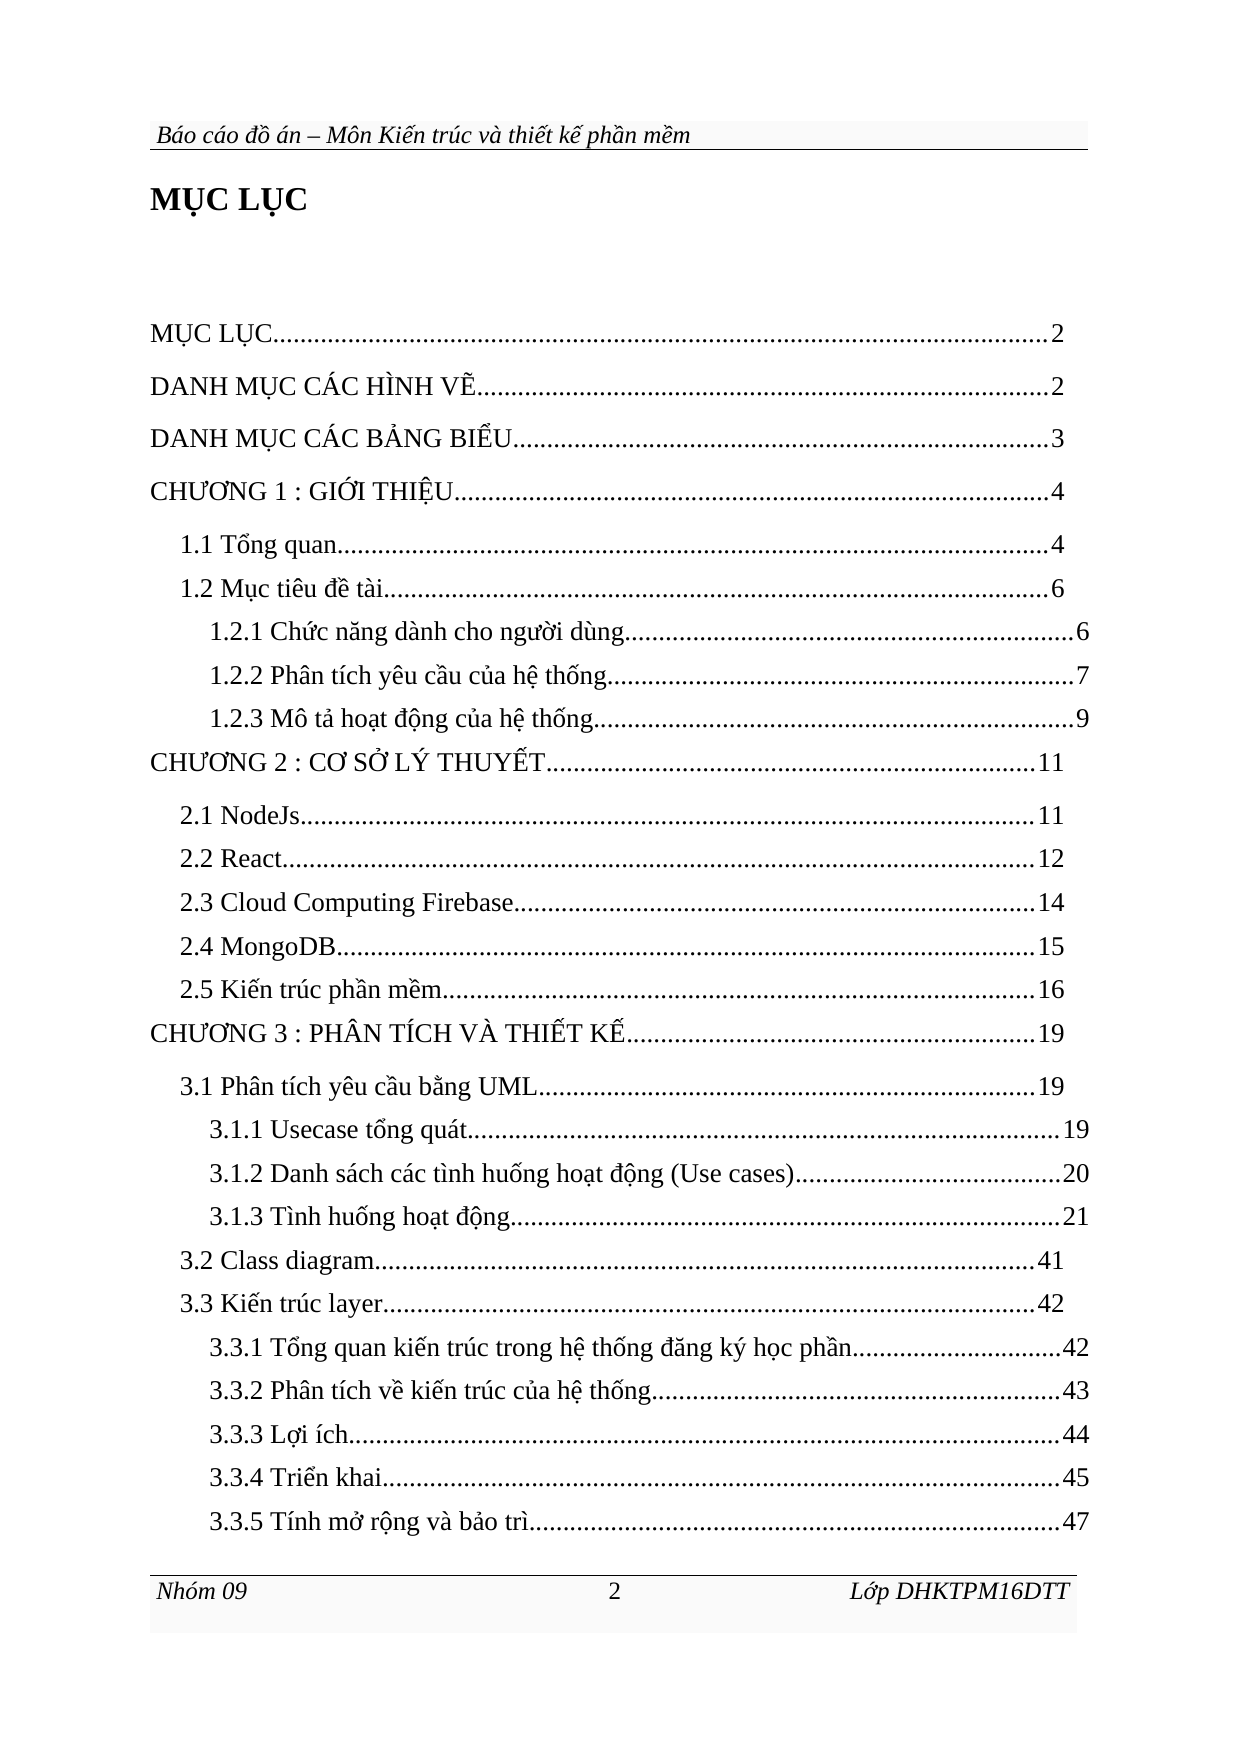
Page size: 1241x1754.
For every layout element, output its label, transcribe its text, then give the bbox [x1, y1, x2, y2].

subtitle MỤC LỤC [150, 179, 1090, 217]
